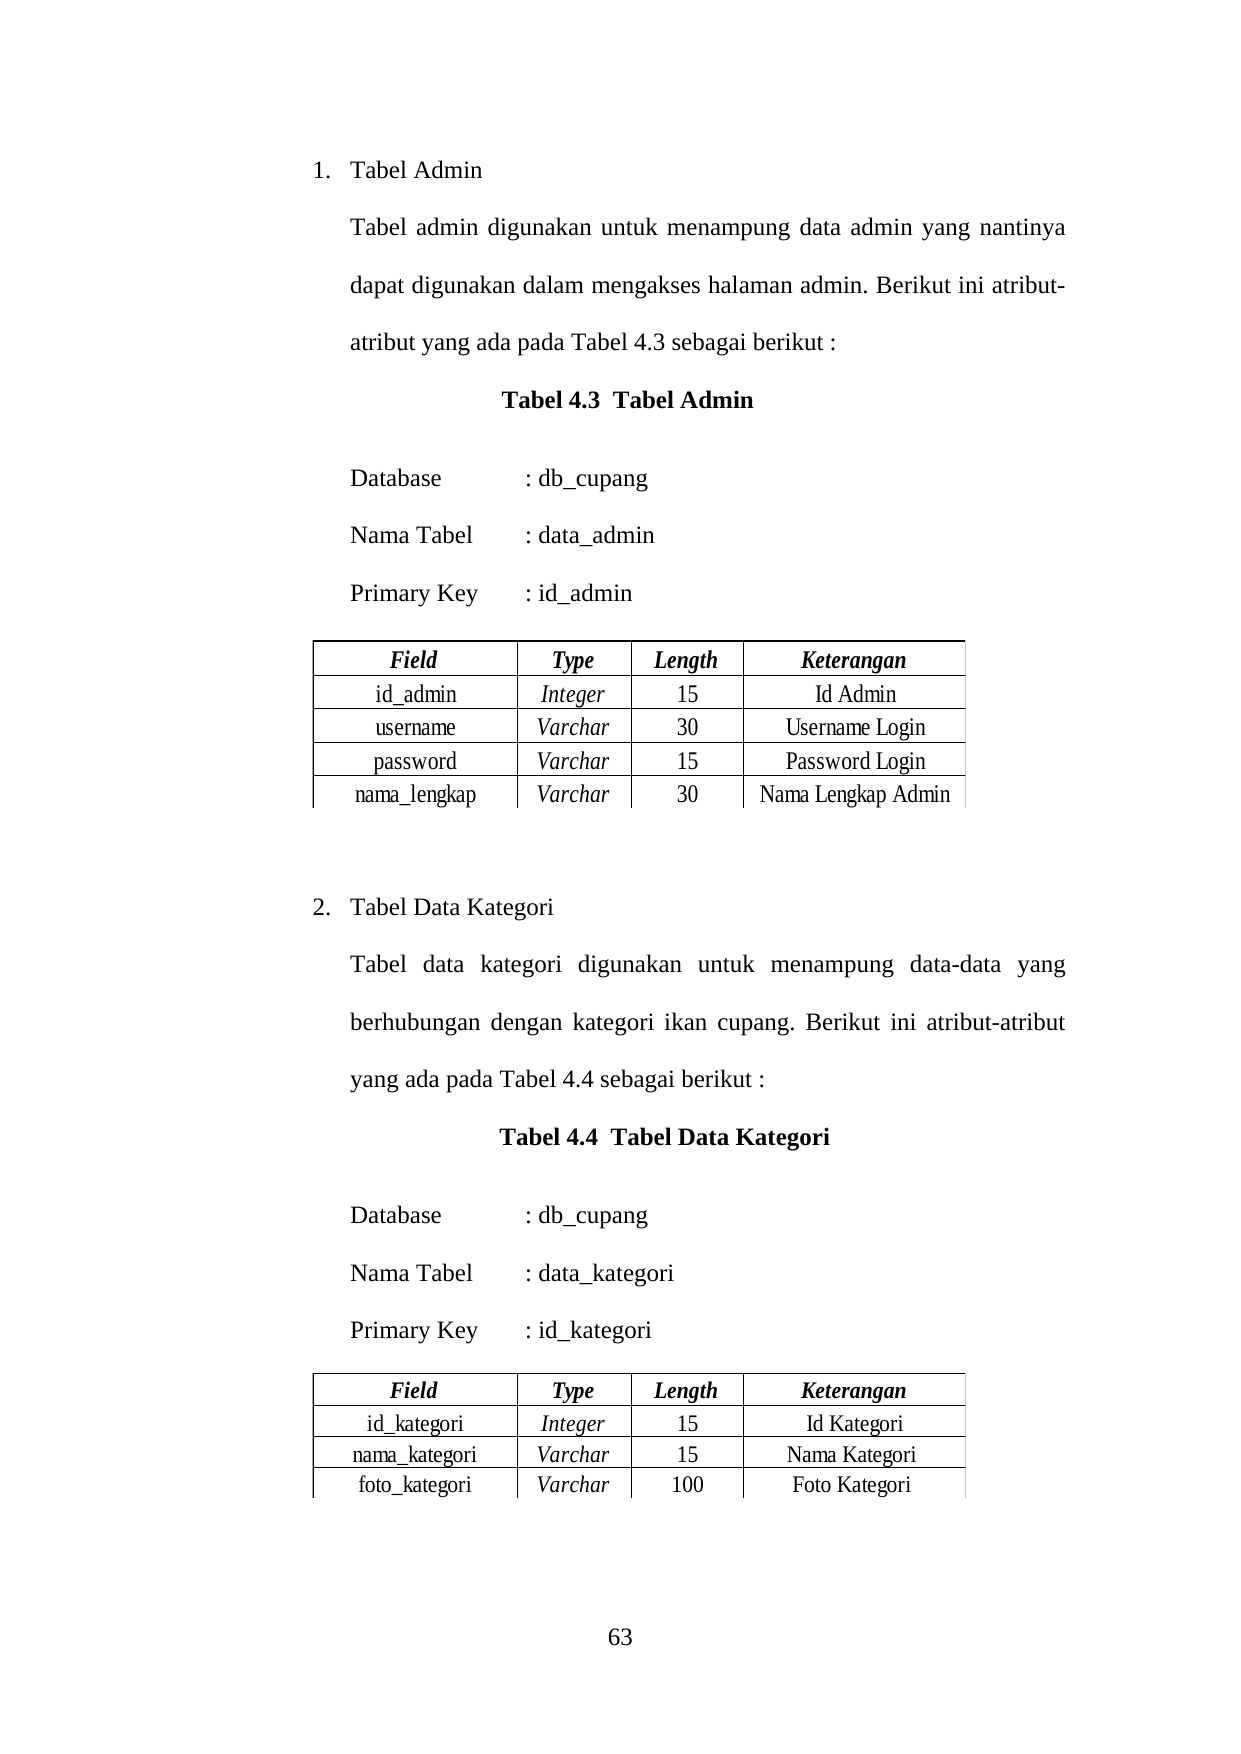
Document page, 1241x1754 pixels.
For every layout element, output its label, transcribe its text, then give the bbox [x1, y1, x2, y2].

list Primary Key : id_kategori [350, 1315, 1066, 1344]
list Primary Key : id_admin [350, 578, 1066, 607]
list Tabel Admin [312, 155, 1066, 183]
list Database : db_cupang [350, 463, 1066, 492]
list Tabel admin digunakan untuk menampung data admin yang nantinya dapat digunakan dalam mengakses halaman admin. Berikut ini atribut-atribut yang ada pada Tabel 4.3 sebagai berikut : [350, 212, 1066, 356]
list Tabel Data Kategori [312, 892, 1066, 921]
list Database : db_cupang [350, 1200, 1066, 1229]
text Tabel 4.4 Tabel Data Kategori [239, 1122, 1090, 1151]
list Tabel data kategori digunakan untuk menampung data-data yang berhubungan dengan kategori ikan cupang. Berikut ini atribut-atribut yang ada pada Tabel 4.4 sebagai berikut : [350, 949, 1066, 1093]
list Nama Tabel : data_kategori [350, 1258, 1066, 1287]
list Nama Tabel : data_admin [350, 521, 1066, 549]
text Tabel 4.3 Tabel Admin [165, 385, 1090, 413]
